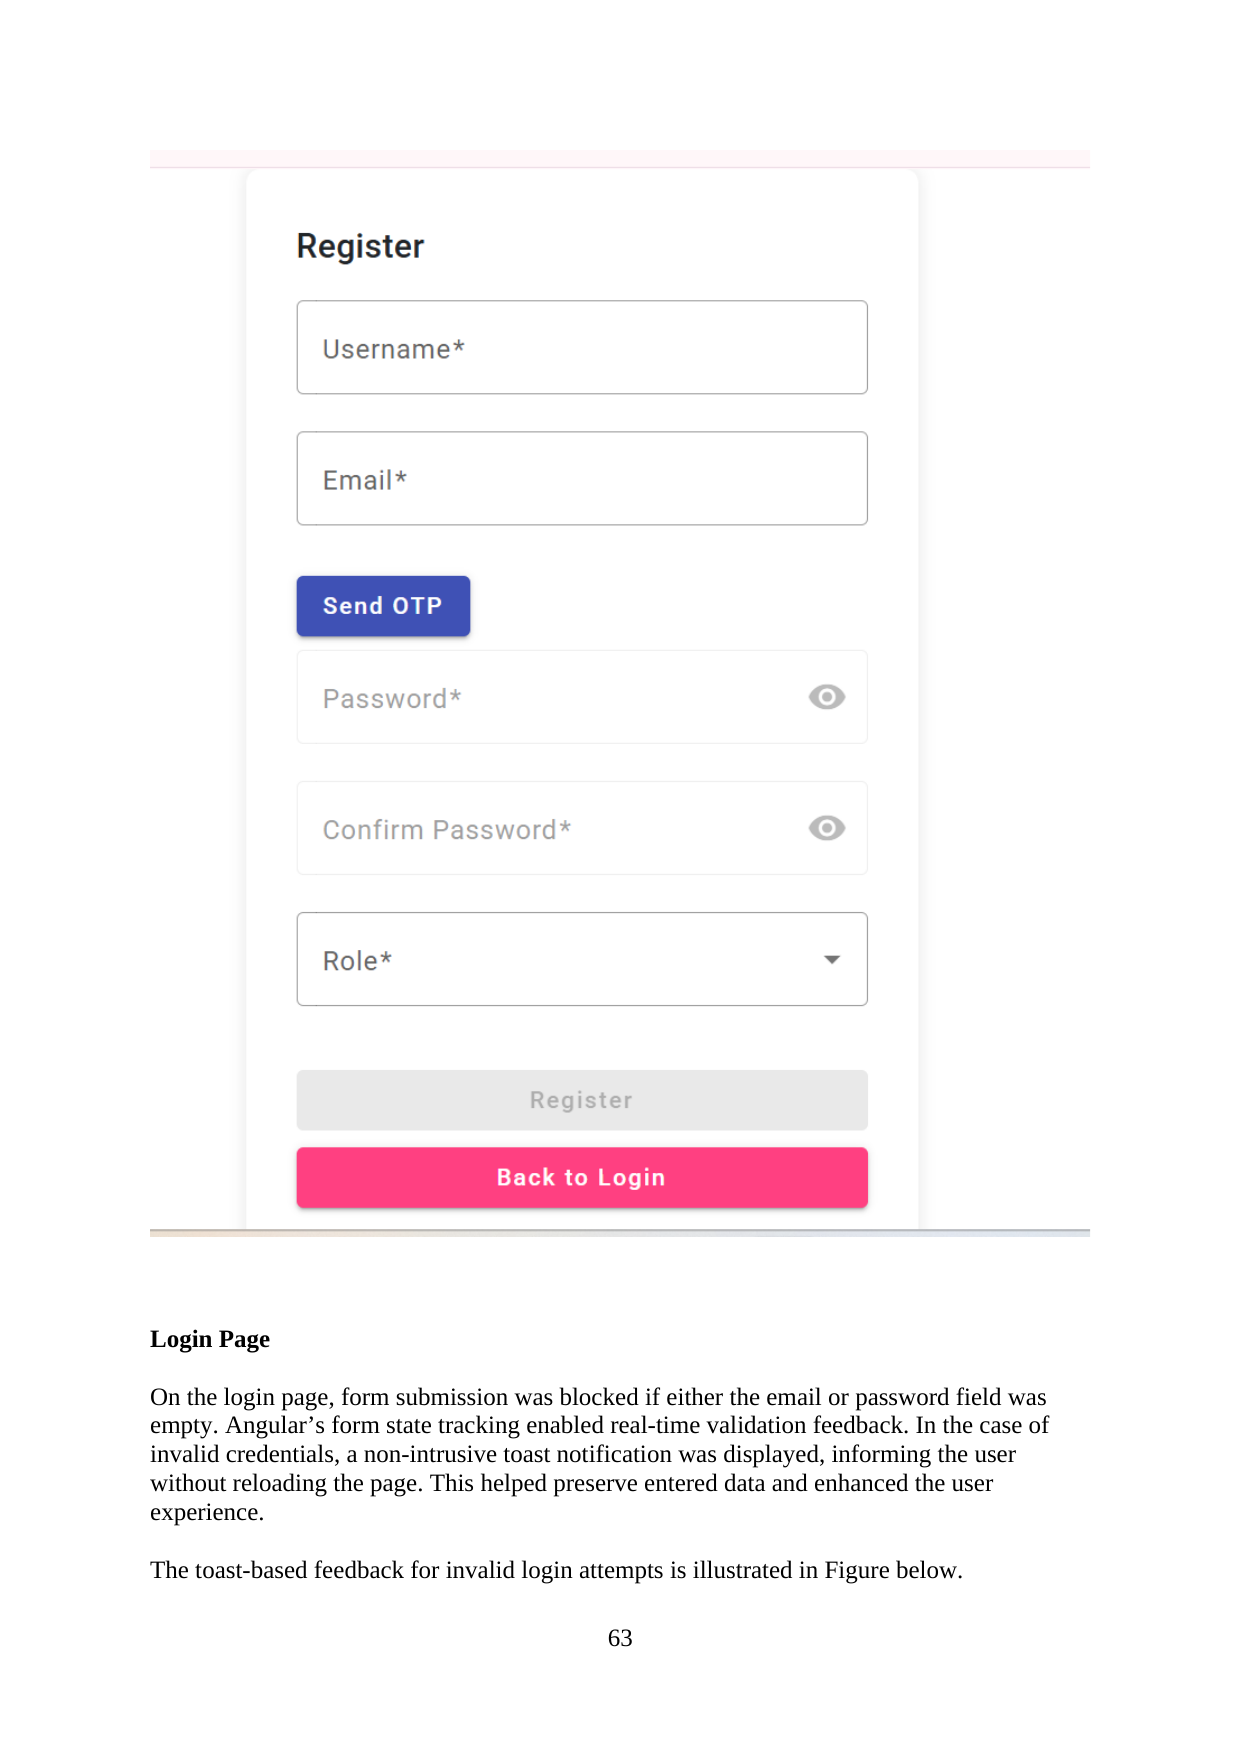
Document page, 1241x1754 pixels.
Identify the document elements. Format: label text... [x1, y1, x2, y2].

text On the login page, form submission was blocked if either the email or password field was empty. Angular’s form state tracking enabled real-time validation feedback. In the case of invalid credentials, a non-intrusive toast notification was displayed, informing the user without reloading the page. This helped preserve entered data and enhanced the user experience. [150, 1382, 1090, 1526]
text The toast-based feedback for invalid login attempts is illustrated in Figure below. [150, 1555, 1090, 1583]
text Login Page [150, 1324, 1090, 1353]
picture [150, 150, 1091, 1237]
